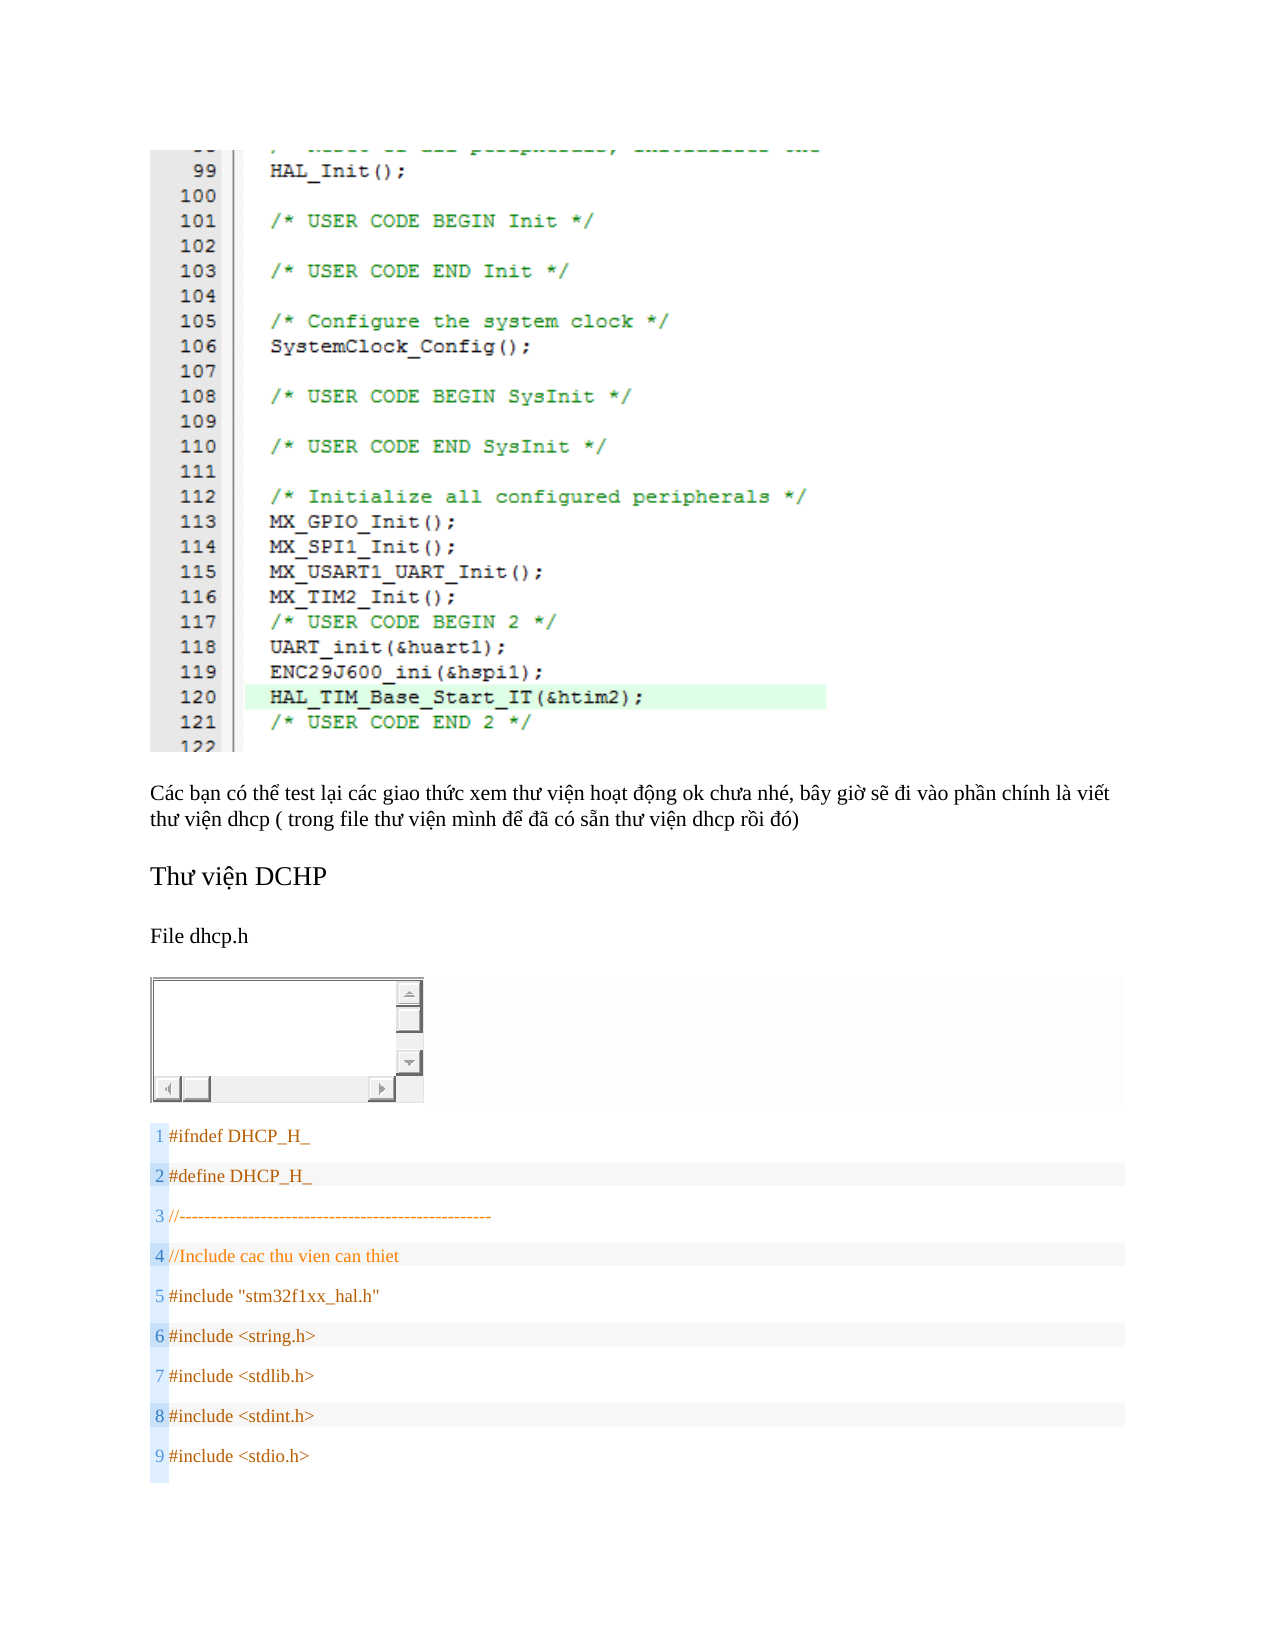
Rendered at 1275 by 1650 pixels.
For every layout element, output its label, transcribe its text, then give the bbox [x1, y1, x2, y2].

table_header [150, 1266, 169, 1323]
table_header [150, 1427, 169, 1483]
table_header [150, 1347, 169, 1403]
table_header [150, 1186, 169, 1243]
picture [150, 150, 827, 752]
text Các bạn có thể test lại các giao thức xem thư viện hoạt động ok chưa nhé, bây giờ sẽ đi vào phần chính là viết thư viện dhcp ( trong file thư viện mình để đã có sẵn thư viện dhcp rồi đó) [150, 780, 1125, 831]
text File dhcp.h [150, 923, 1125, 948]
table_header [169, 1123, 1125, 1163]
subtitle Thư viện DCHP [150, 860, 1125, 891]
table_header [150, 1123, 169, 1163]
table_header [169, 1427, 1125, 1483]
